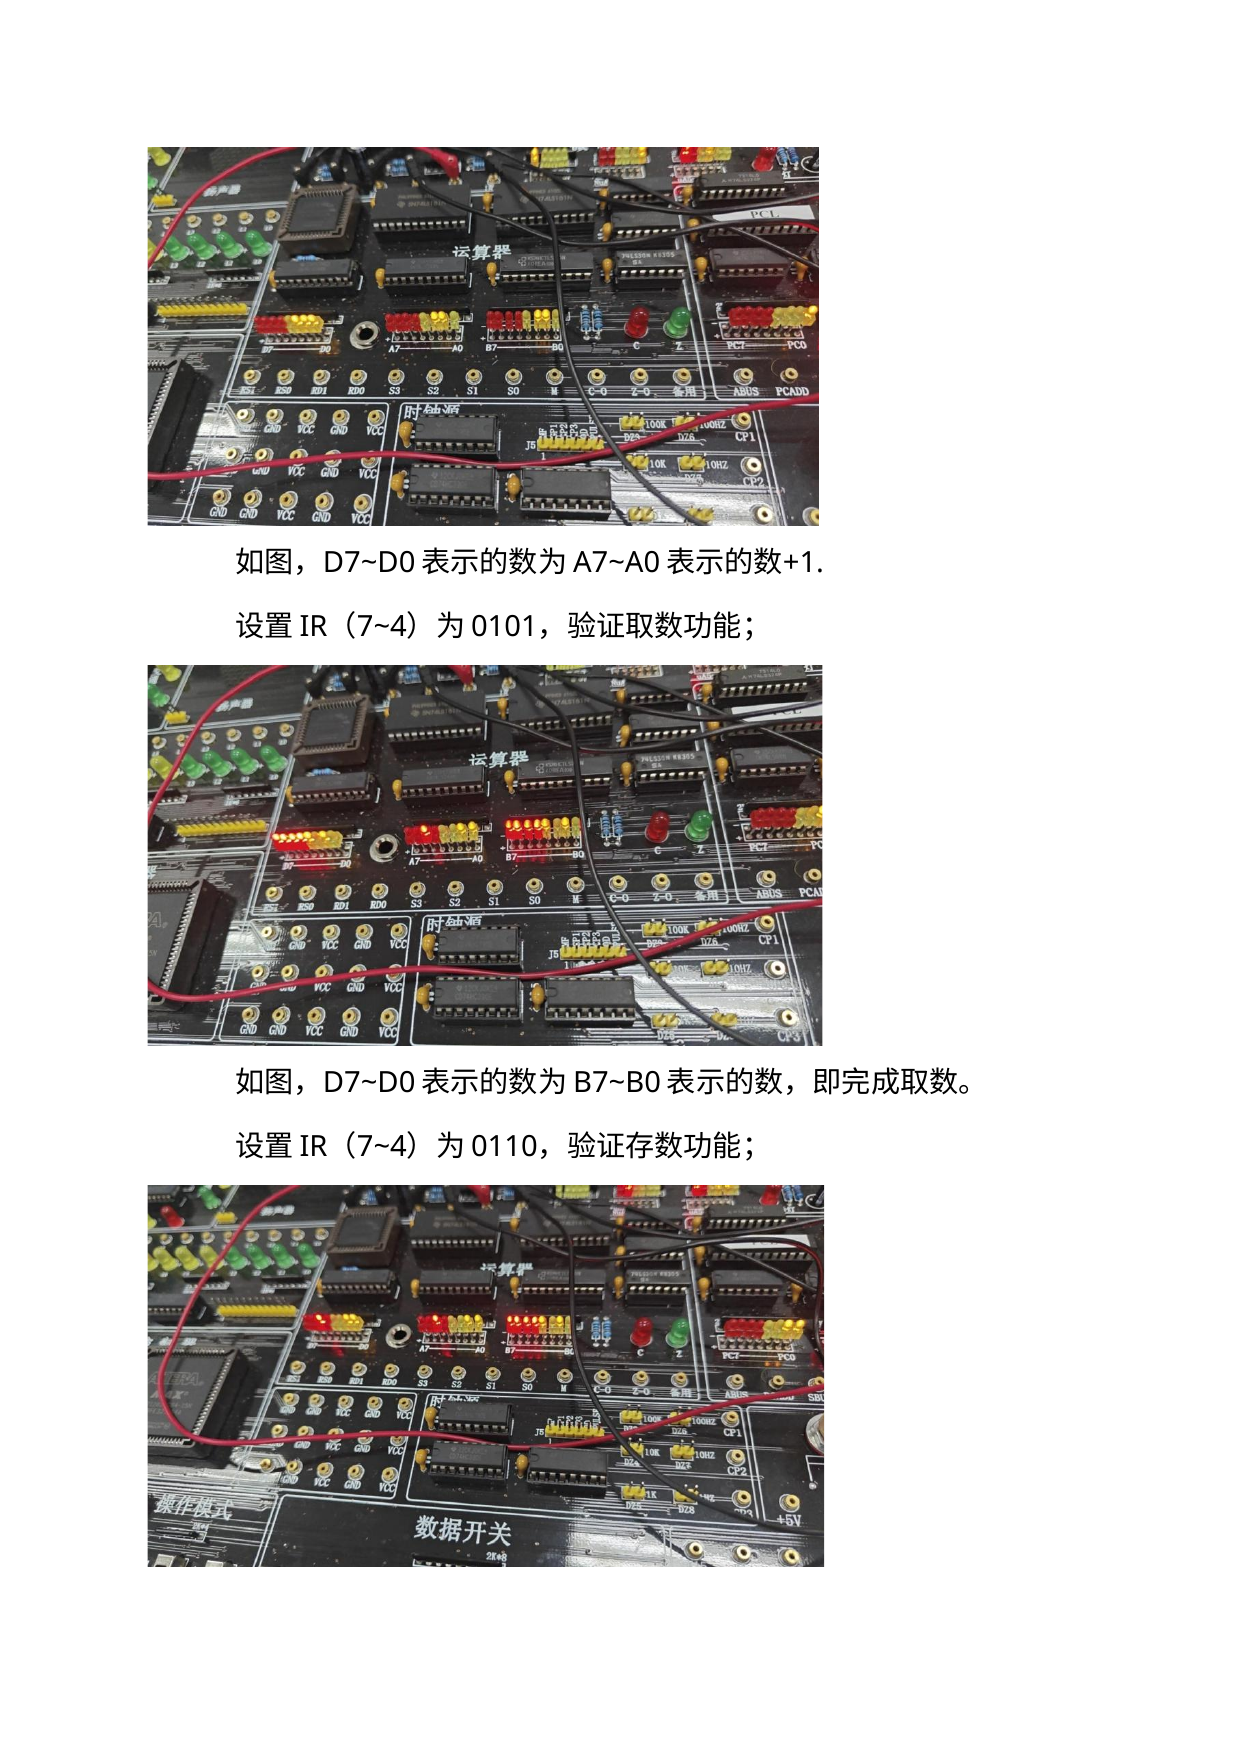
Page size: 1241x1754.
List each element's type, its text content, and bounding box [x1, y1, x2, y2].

picture [147, 665, 823, 1046]
picture [147, 147, 819, 526]
list 如图，D7~D0表示的数为B7~B0表示的数，即完成取数。 [191, 1059, 1092, 1101]
list 如图，D7~D0表示的数为A7~A0表示的数+1. [191, 539, 1092, 581]
list 设置IR（7~4）为0101，验证取数功能； [191, 602, 1092, 645]
list 设置IR（7~4）为0110，验证存数功能； [191, 1122, 1092, 1165]
picture [147, 1185, 825, 1567]
